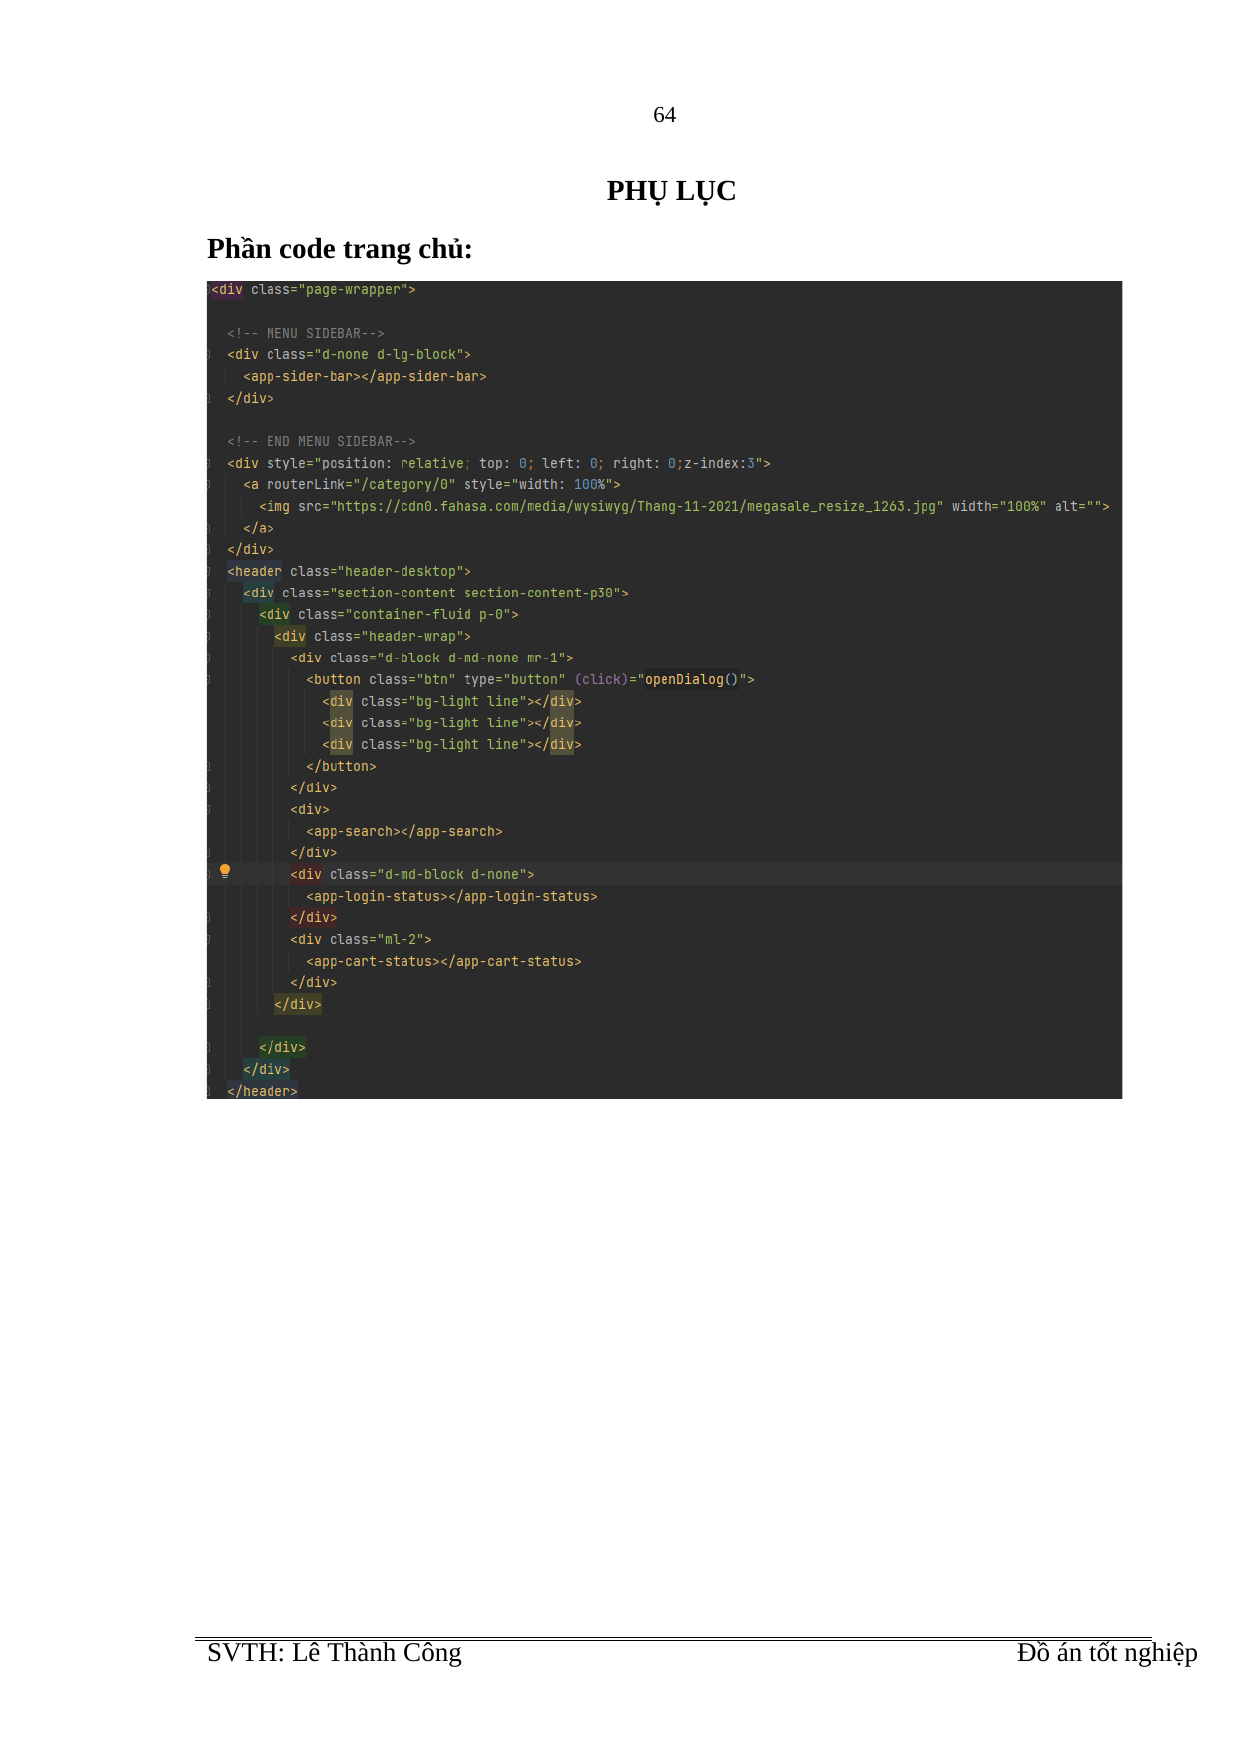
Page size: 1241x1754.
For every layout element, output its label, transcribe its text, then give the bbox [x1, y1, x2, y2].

subtitle PHỤ LỤC [222, 173, 1122, 206]
text Phần code trang chủ: [207, 231, 1122, 265]
picture [206, 281, 1123, 1099]
